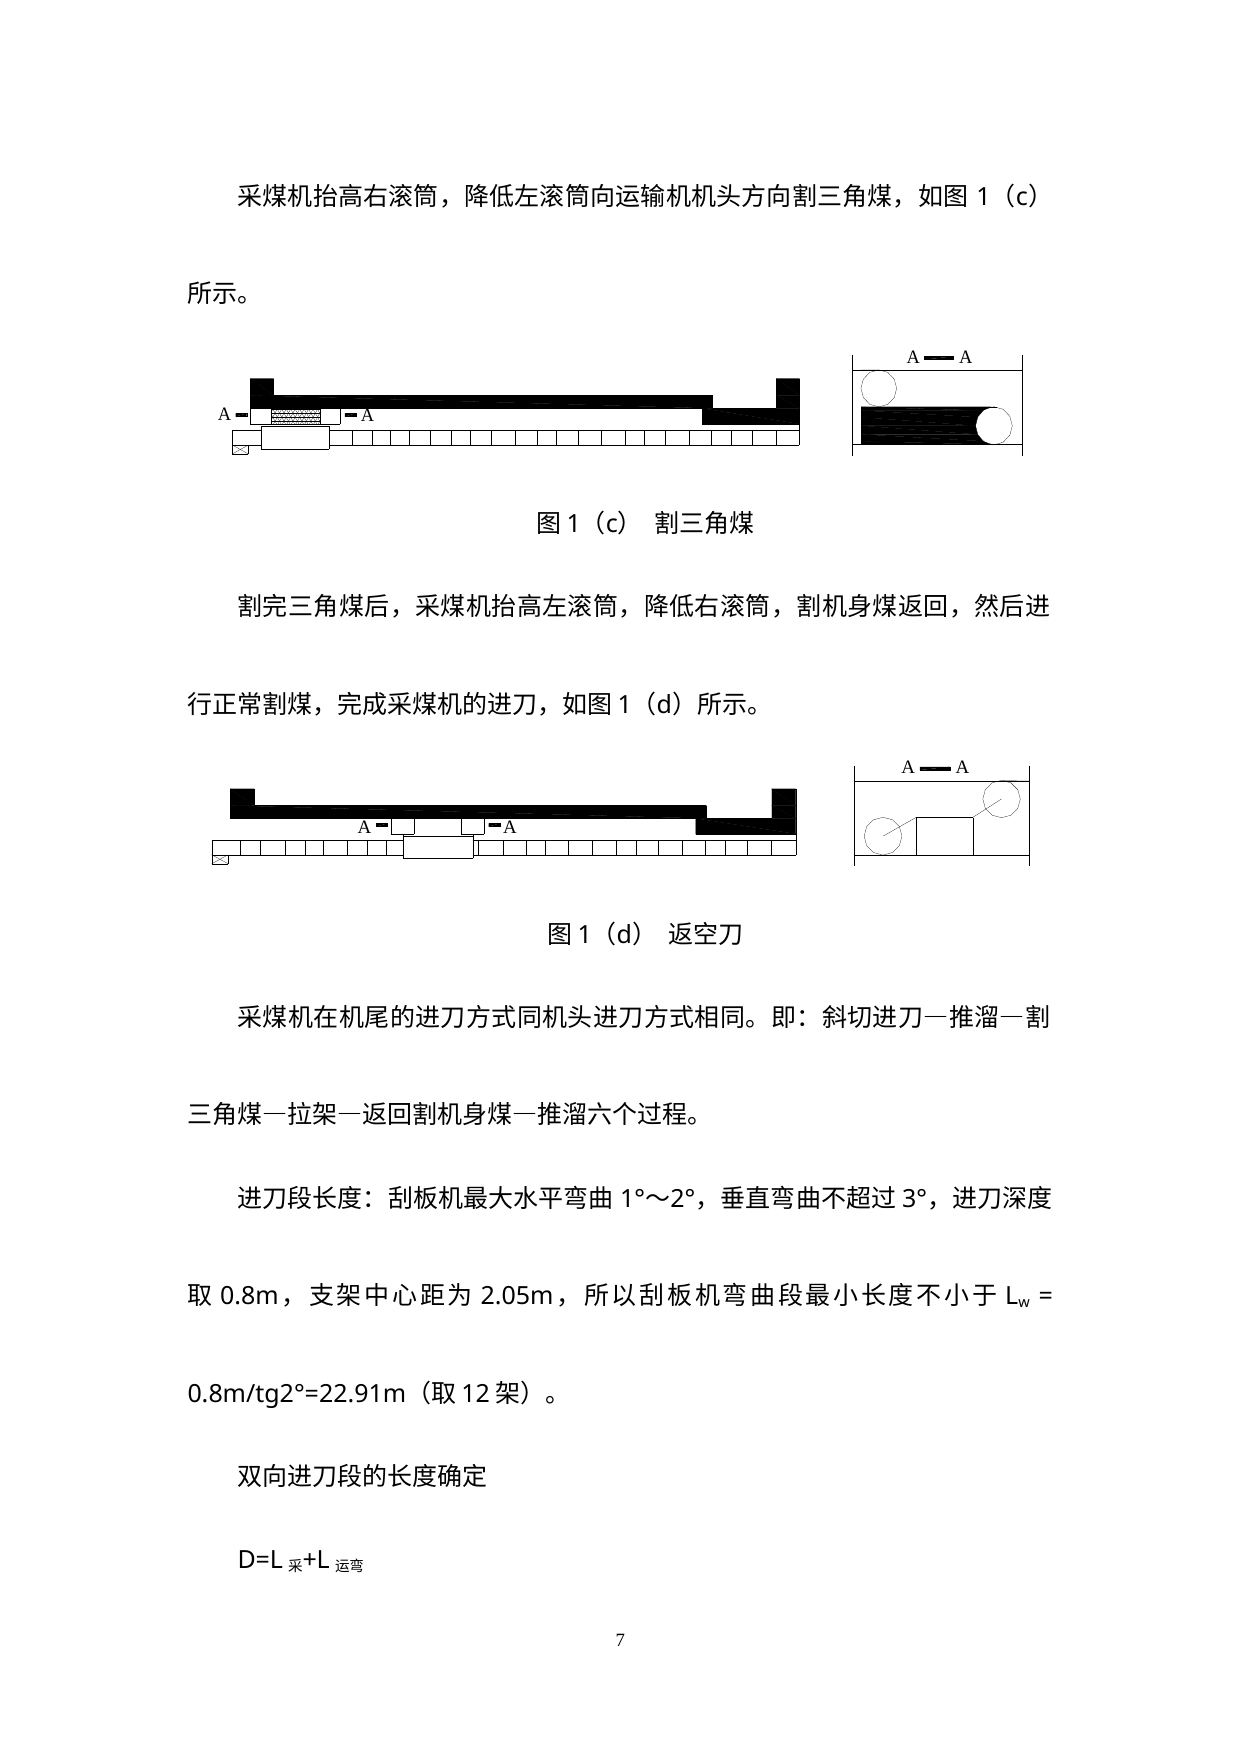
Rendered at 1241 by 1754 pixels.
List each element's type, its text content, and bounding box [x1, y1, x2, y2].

text 图1（d） 返空刀 [187, 900, 1053, 965]
text 双向进刀段的长度确定 [187, 1442, 1053, 1507]
text D=L采+L运弯 [187, 1525, 1053, 1590]
text 采煤机抬高右滚筒，降低左滚筒向运输机机头方向割三角煤，如图1（c）所示。 [187, 162, 1053, 324]
text 图1（c） 割三角煤 [187, 489, 1053, 554]
text 进刀段长度：刮板机最大水平弯曲1°～2°，垂直弯曲不超过3°，进刀深度取0.8m，支架中心距为2.05m，所以刮板机弯曲段最小长度不小于Lw = 0.8m/tg2°=22.91m（取12架）。 [187, 1164, 1053, 1424]
text 割完三角煤后，采煤机抬高左滚筒，降低右滚筒，割机身煤返回，然后进行正常割煤，完成采煤机的进刀，如图1（d）所示。 [187, 572, 1053, 735]
text 采煤机在机尾的进刀方式同机头进刀方式相同。即：斜切进刀—推溜—割三角煤—拉架—返回割机身煤—推溜六个过程。 [187, 983, 1053, 1146]
